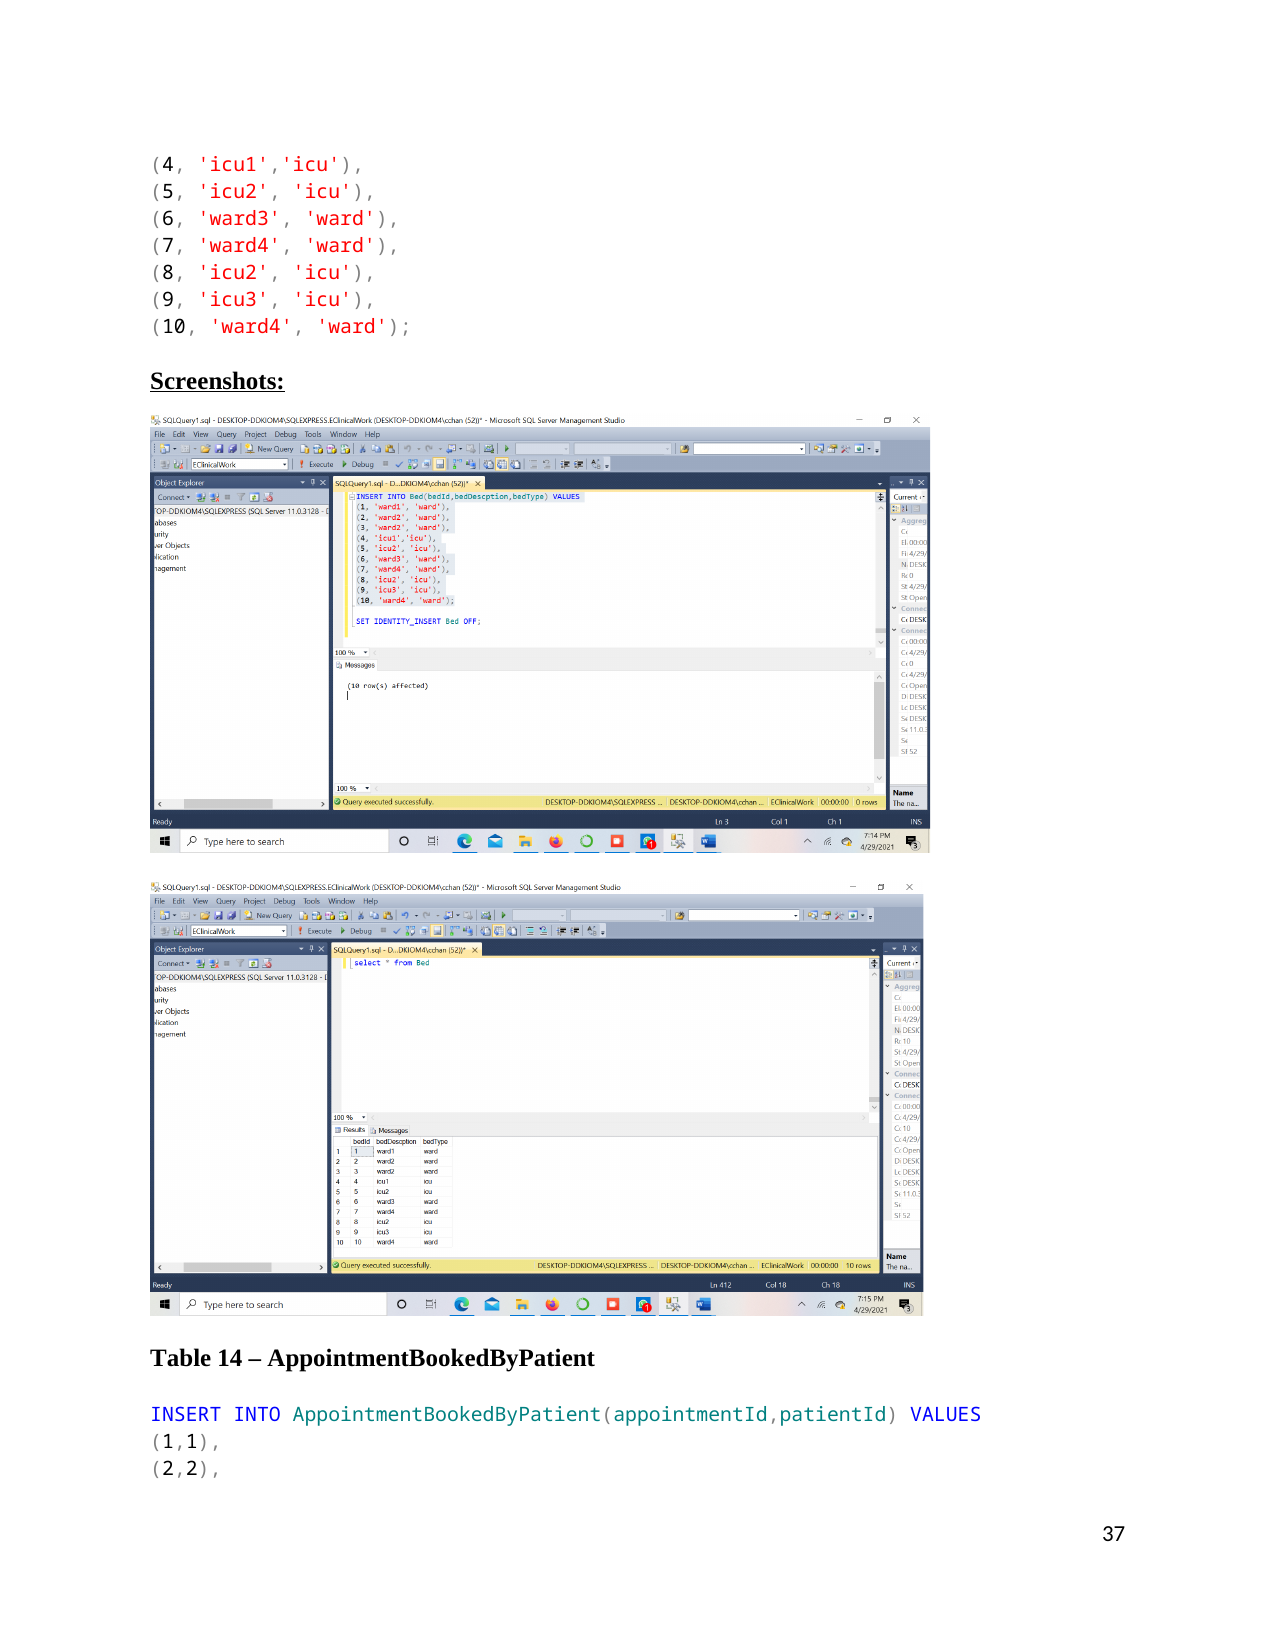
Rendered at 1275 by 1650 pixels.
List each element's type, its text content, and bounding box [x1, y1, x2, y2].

text (7, 'ward4', 'ward'), [150, 231, 1125, 258]
text (9, 'icu3', 'icu'), [150, 285, 1125, 312]
text (6, 'ward3', 'ward'), [150, 204, 1125, 231]
text (2,2), [150, 1454, 1125, 1481]
picture [150, 880, 924, 1316]
text Screenshots: [150, 366, 1125, 394]
text Table 14 – AppointmentBookedByPatient [150, 1343, 1125, 1372]
picture [150, 413, 930, 853]
text (1,1), [150, 1427, 1125, 1454]
text (4, 'icu1','icu'), [150, 150, 1125, 177]
text (10, 'ward4', 'ward'); [150, 312, 1125, 339]
text (5, 'icu2', 'icu'), [150, 177, 1125, 204]
text INSERT INTO AppointmentBookedByPatient(appointmentId,patientId) VALUES [150, 1400, 1125, 1427]
text (8, 'icu2', 'icu'), [150, 258, 1125, 285]
